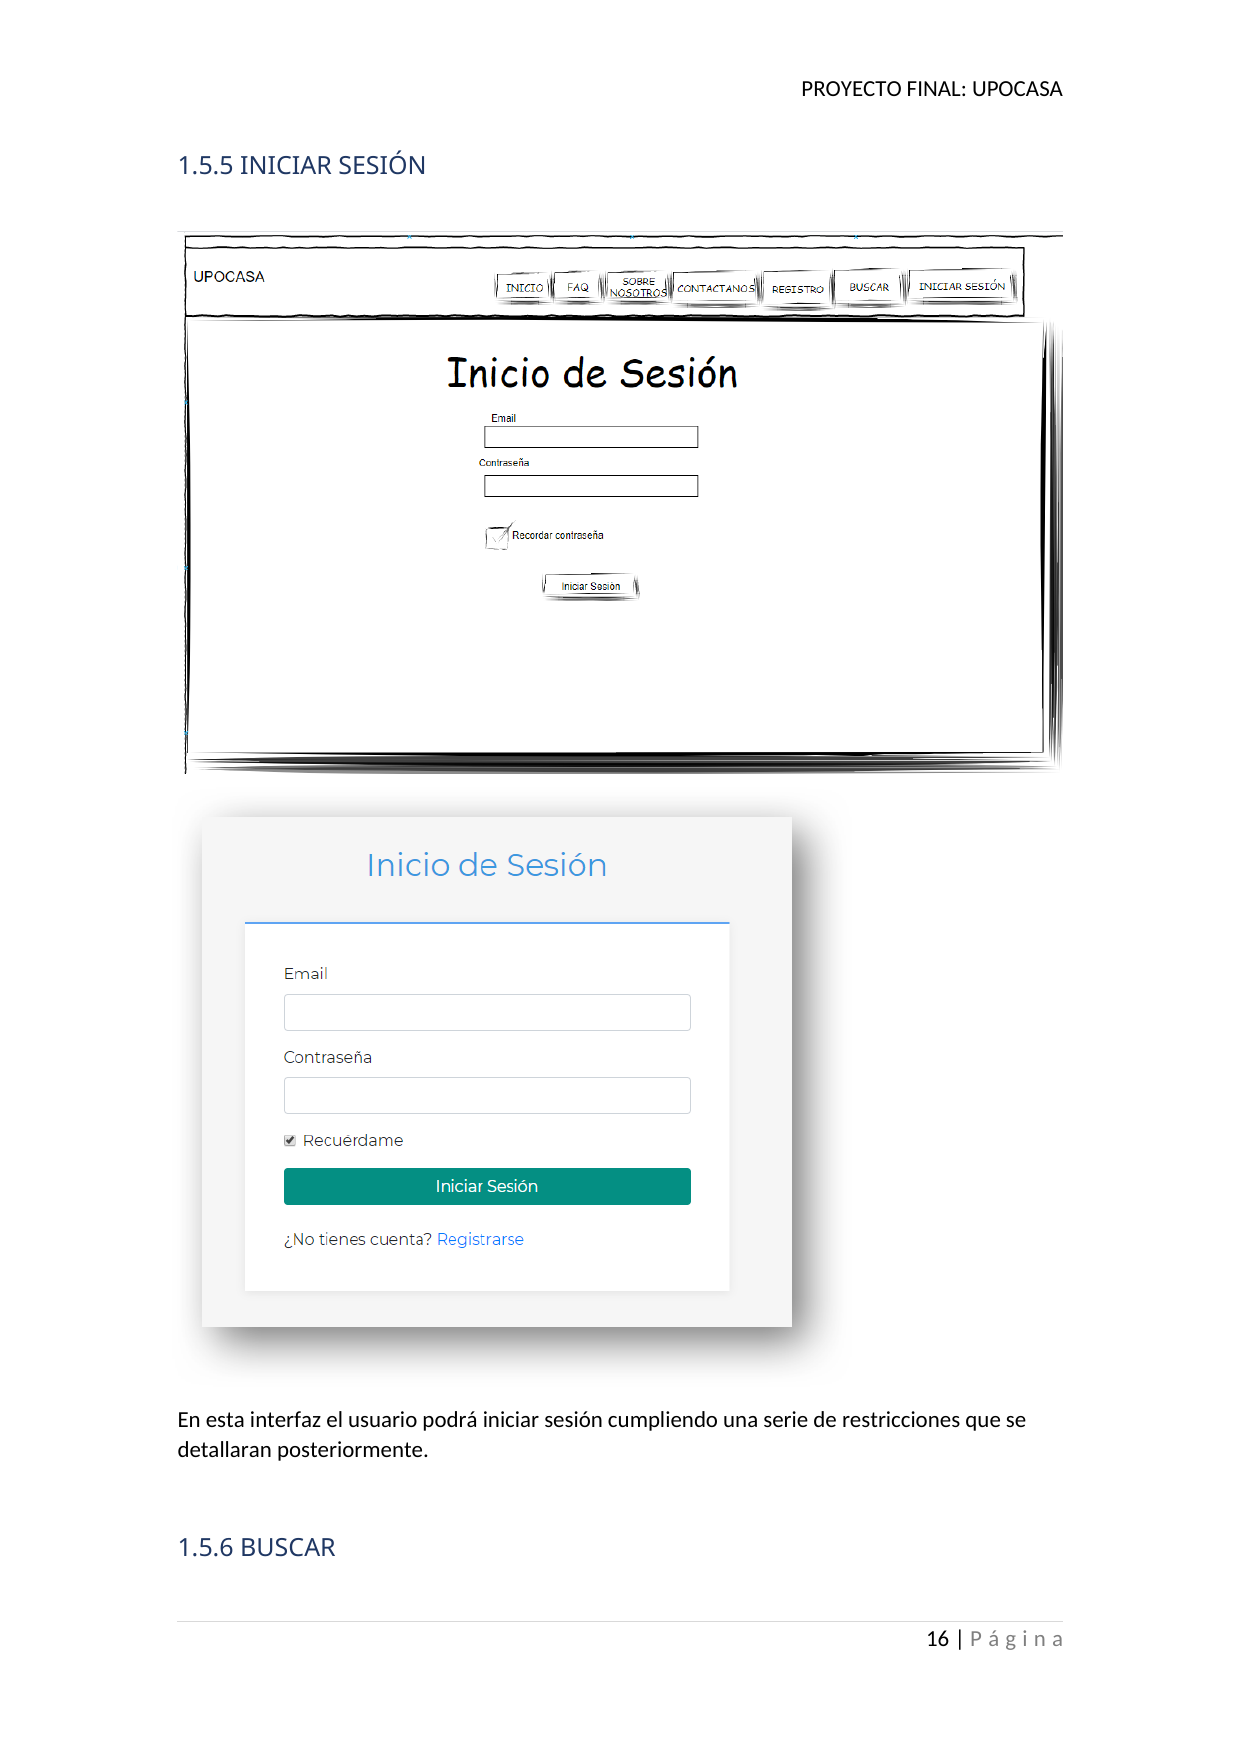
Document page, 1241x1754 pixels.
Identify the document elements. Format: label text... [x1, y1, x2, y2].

picture [177, 231, 1063, 774]
picture [202, 817, 792, 1327]
subtitle 1.5.6 BUSCAR [177, 1529, 1063, 1563]
text En esta interfaz el usuario podrá iniciar sesión cumpliendo una serie de restricciones que se detallaran posteriormente. [177, 1405, 1063, 1463]
subtitle 1.5.5 INICIAR SESIÓN [177, 148, 1063, 182]
